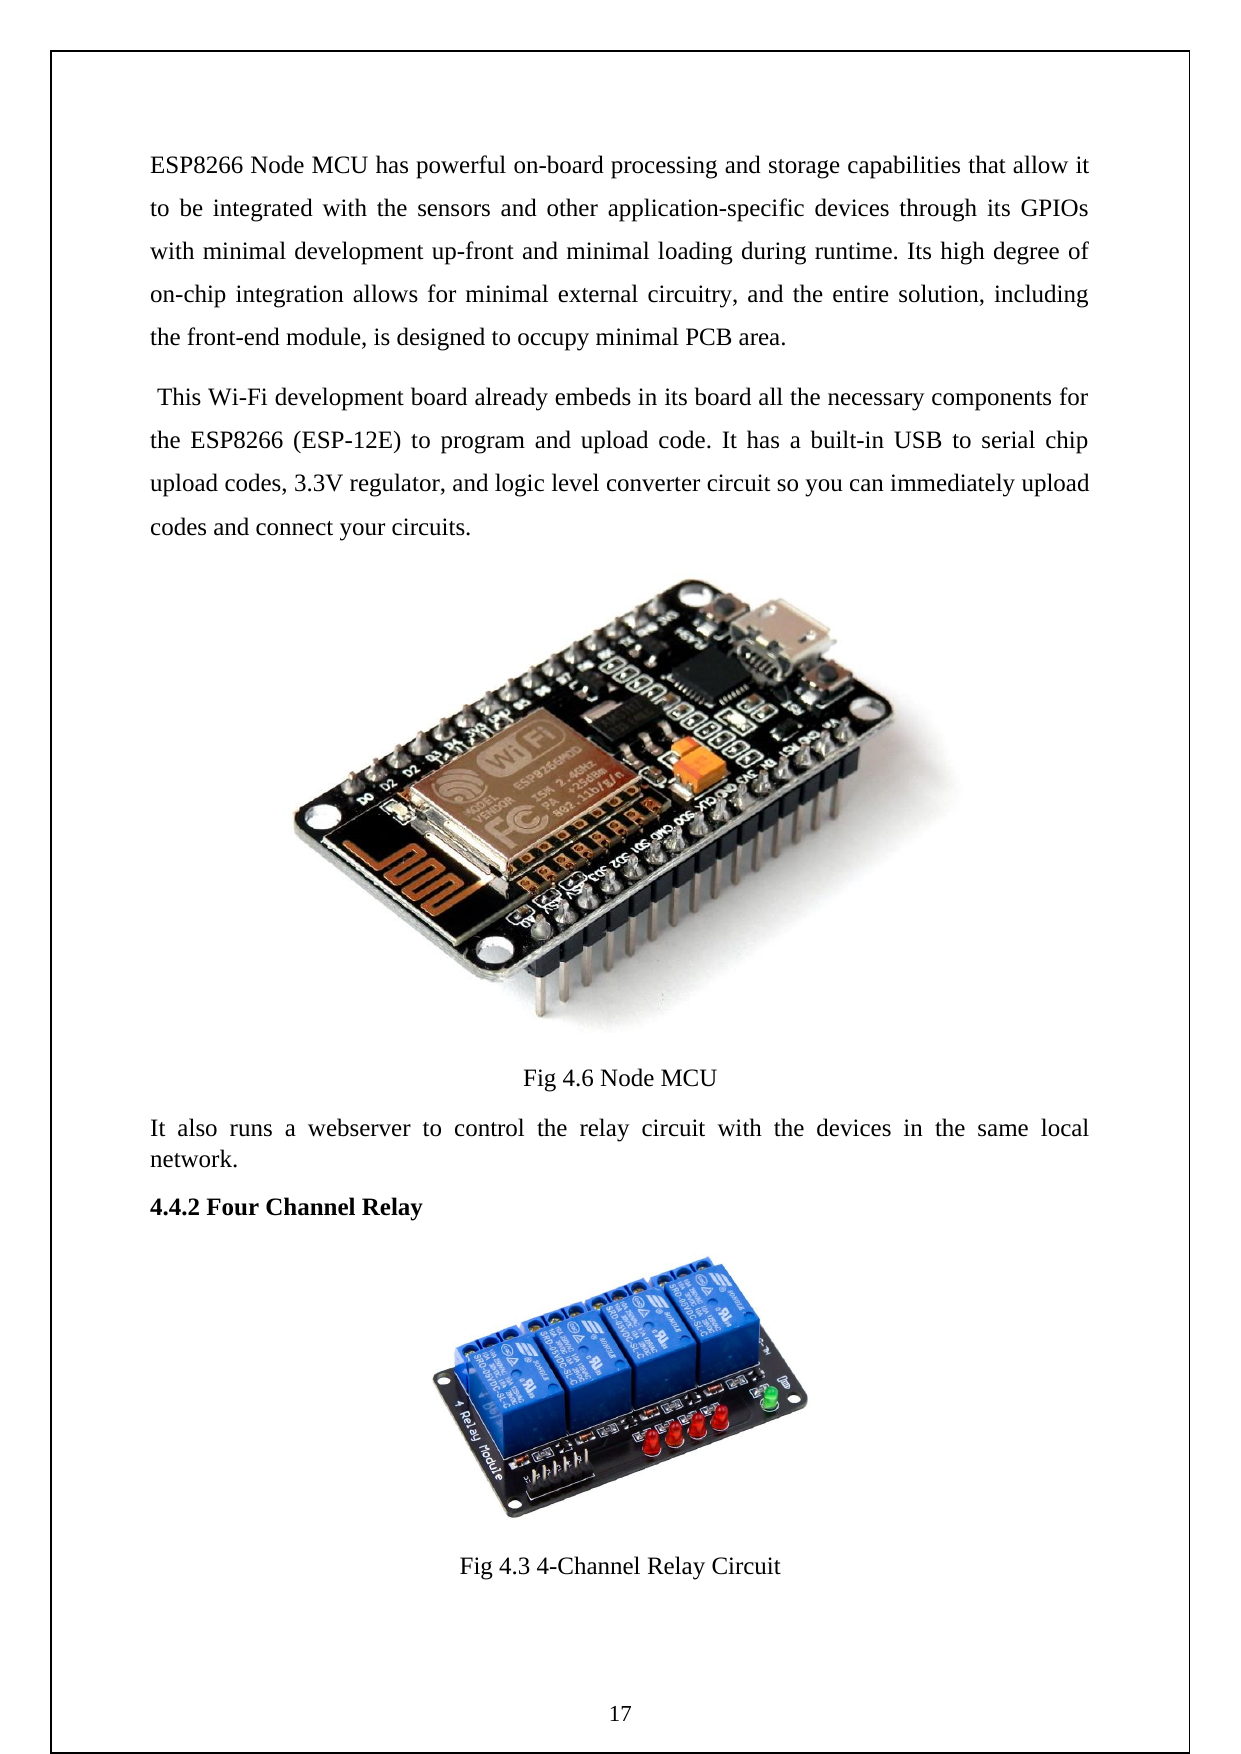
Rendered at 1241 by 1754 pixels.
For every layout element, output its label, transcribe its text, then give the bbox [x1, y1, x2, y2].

picture [399, 1251, 841, 1521]
text ESP8266 Node MCU has powerful on-board processing and storage capabilities that allow it to be integrated with the sensors and other application-specific devices through its GPIOs with minimal development up-front and minimal loading during runtime. Its high degree of on-chip integration allows for minimal external circuitry, and the entire solution, including the front-end module, is designed to occupy minimal PCB area. [150, 150, 1090, 351]
text This Wi-Fi development board already embeds in its board all the necessary components for the ESP8266 (ESP-12E) to program and upload code. It has a built-in USB to serial chip upload codes, 3.3V regulator, and logic level converter circuit so you can immediately upload codes and connect your circuits. [150, 382, 1090, 540]
picture [276, 571, 964, 1033]
text Fig 4.3 4-Channel Relay Circuit [150, 1551, 1090, 1579]
text 4.4.2 Four Channel Relay [150, 1192, 1090, 1220]
text It also runs a webserver to control the relay circuit with the devices in the same local network. [150, 1113, 1090, 1173]
text Fig 4.6 Node MCU [150, 1063, 1090, 1092]
